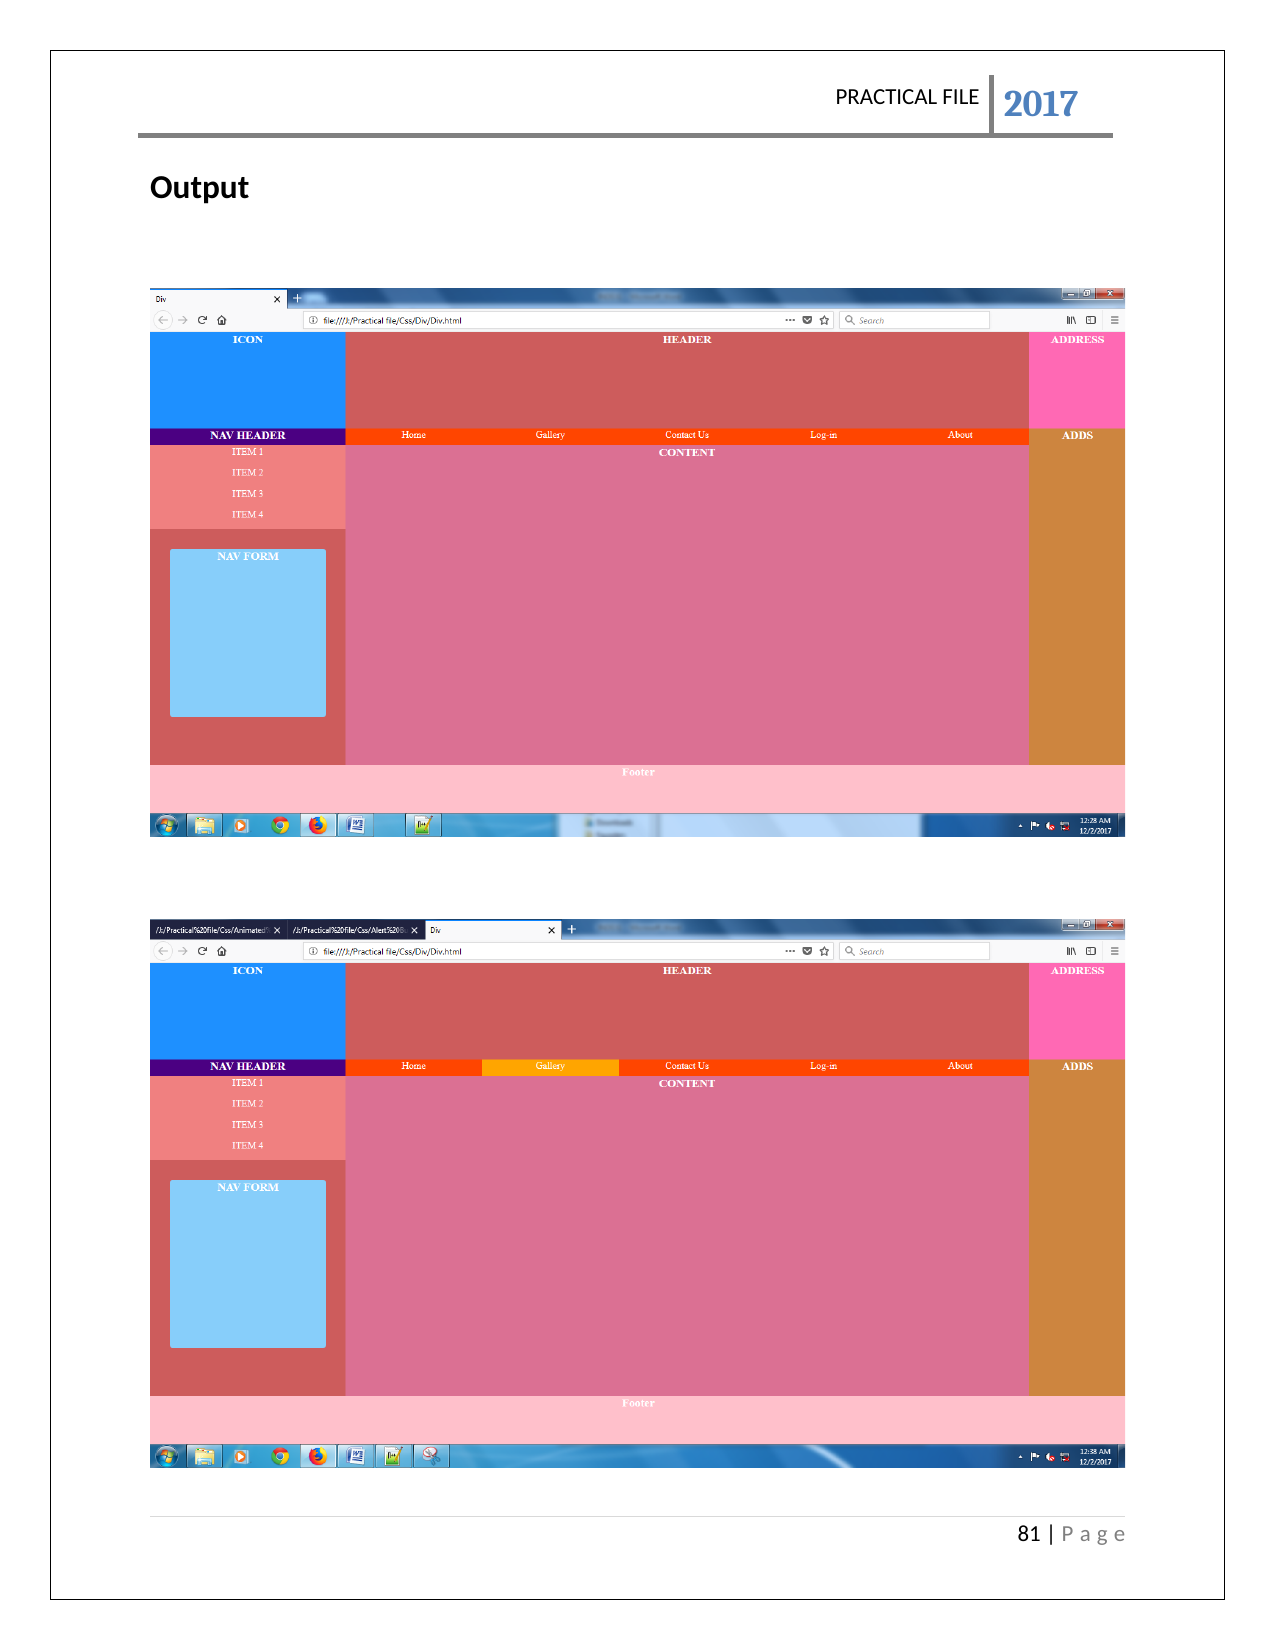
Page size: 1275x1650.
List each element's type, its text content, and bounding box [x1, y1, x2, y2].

picture [150, 919, 1125, 1468]
picture [150, 288, 1125, 837]
text Output [150, 166, 1125, 207]
